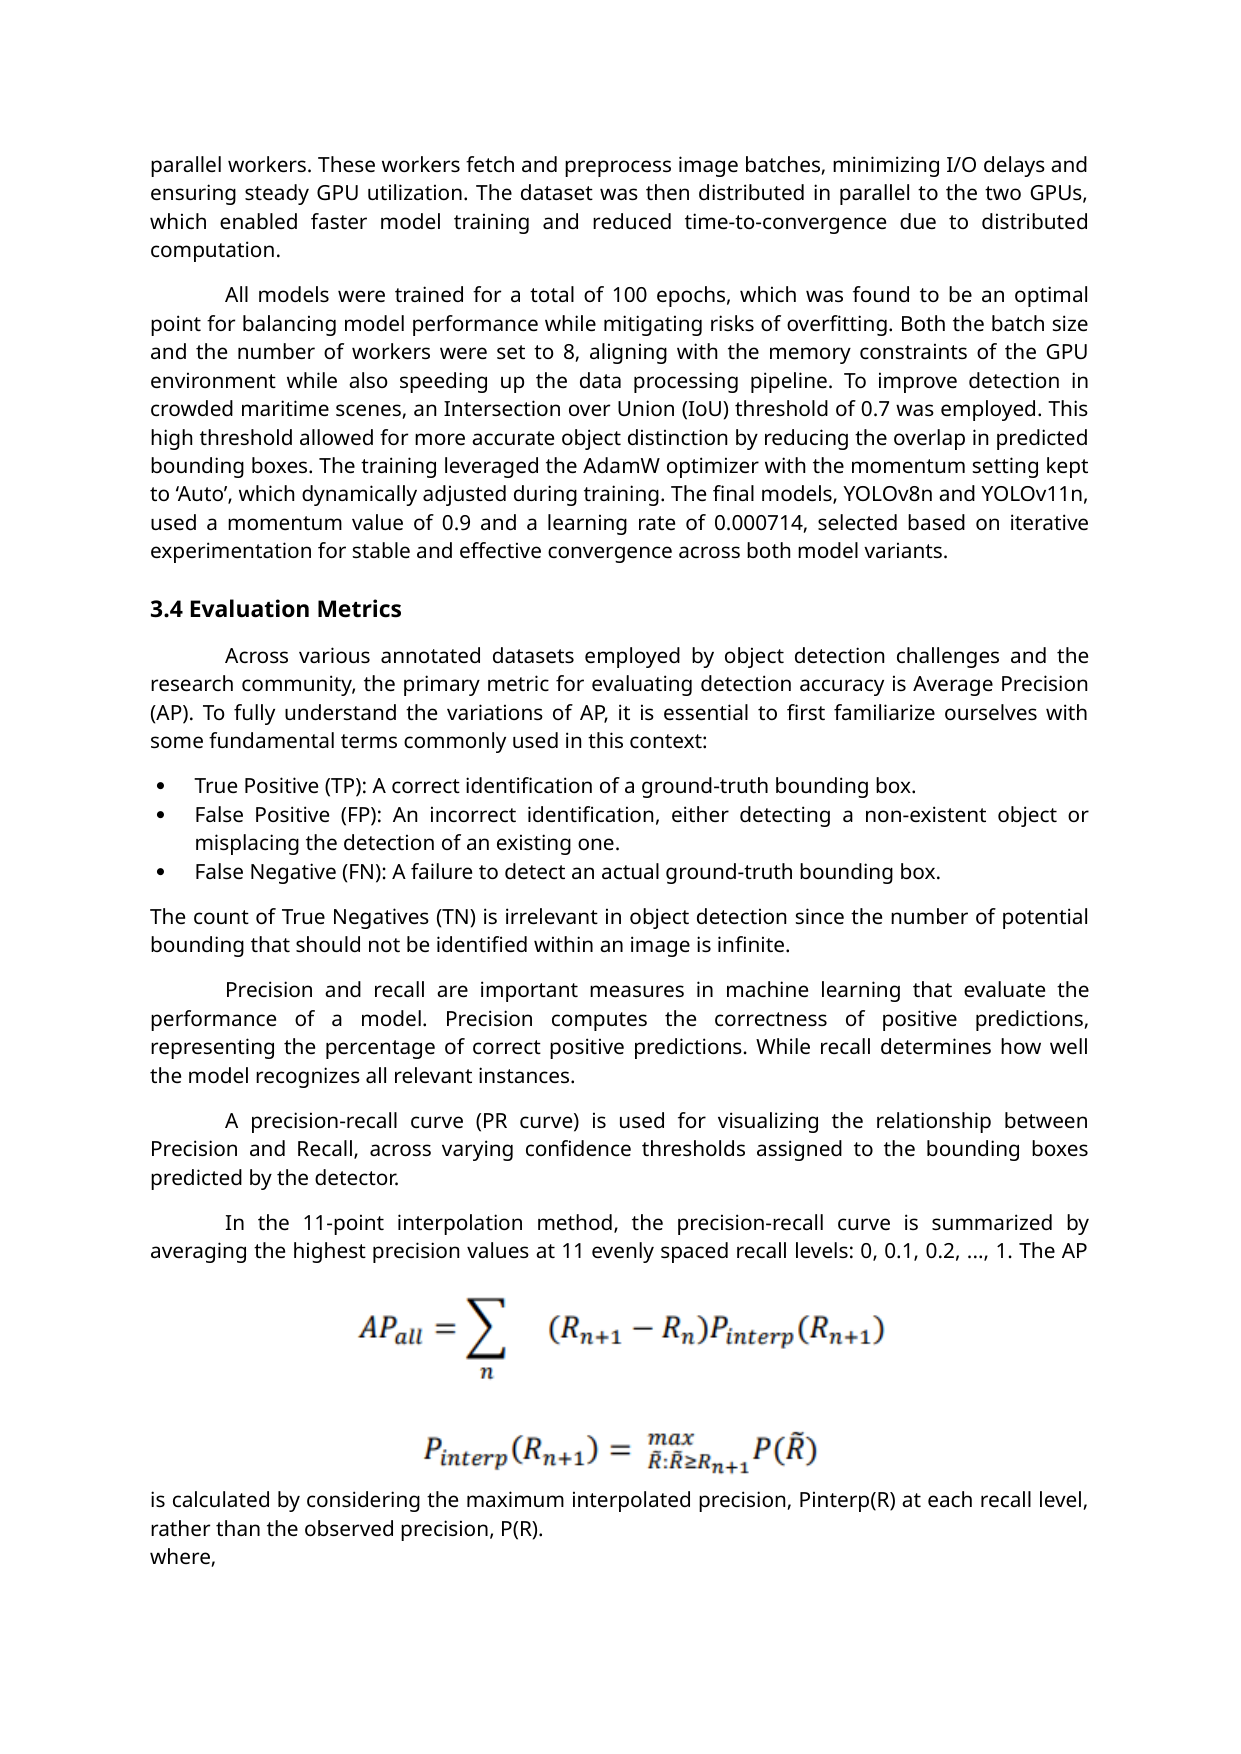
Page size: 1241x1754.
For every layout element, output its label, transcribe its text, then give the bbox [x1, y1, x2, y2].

text where, [150, 1542, 1090, 1571]
list False Negative (FN): A failure to detect an actual ground-truth bounding box. [157, 857, 1090, 885]
list False Positive (FP): An incorrect identification, either detecting a non-existent object or misplacing the detection of an existing one. [157, 800, 1090, 857]
picture [409, 1415, 832, 1486]
text A precision-recall curve (PR curve) is used for visualizing the relationship between Precision and Recall, across varying confidence thresholds assigned to the bounding boxes predicted by the detector. [150, 1106, 1090, 1191]
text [150, 150, 1090, 264]
picture [338, 1285, 902, 1390]
text All models were trained for a total of 100 epochs, which was found to be an optimal point for balancing model performance while mitigating risks of overfitting. Both the batch size and the number of workers were set to 8, aligning with the memory constraints of the GPU environment while also speeding up the data processing pipeline. To improve detection in crowded maritime scenes, an Intersection over Union (IoU) threshold of 0.7 was employed. This high threshold allowed for more accurate object distinction by reducing the overlap in predicted bounding boxes. The training leveraged the AdamW optimizer with the momentum setting kept to ‘Auto’, which dynamically adjusted during training. The final models, YOLOv8n and YOLOv11n, used a momentum value of 0.9 and a learning rate of 0.000714, selected based on iterative experimentation for stable and effective convergence across both model variants. [150, 280, 1090, 565]
list True Positive (TP): A correct identification of a ground-truth bounding box. [157, 772, 1090, 800]
text Across various annotated datasets employed by object detection challenges and the research community, the primary metric for evaluating detection accuracy is Average Precision (AP). To fully understand the variations of AP, it is essential to first familiarize ourselves with some fundamental terms commonly used in this context: [150, 641, 1090, 755]
text The count of True Negatives (TN) is irrelevant in object detection since the number of potential bounding that should not be identified within an image is infinite. [150, 902, 1090, 959]
text Precision and recall are important measures in machine learning that evaluate the performance of a model. Precision computes the correctness of positive predictions, representing the percentage of correct positive predictions. While recall determines how well the model recognizes all relevant instances. [150, 976, 1090, 1089]
text 3.4 Evaluation Metrics [150, 593, 1090, 624]
